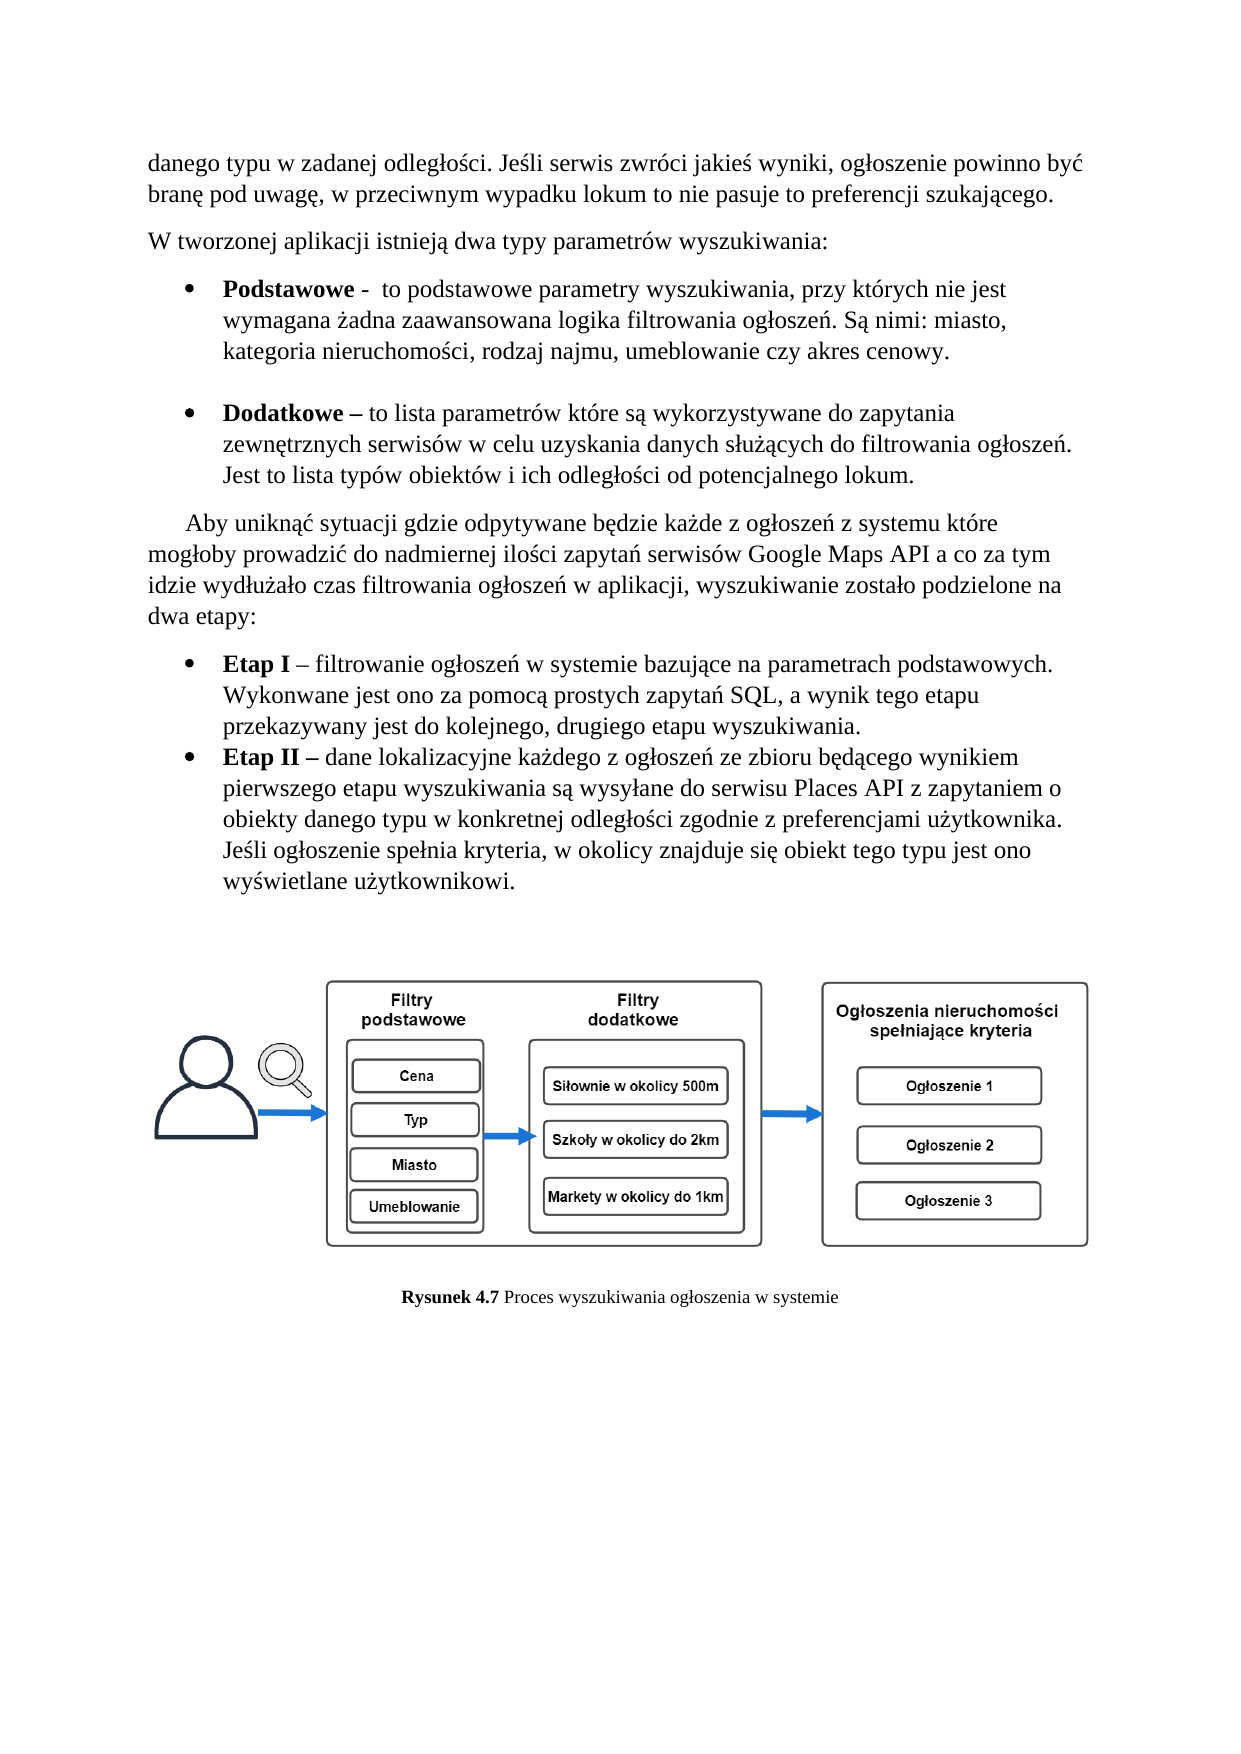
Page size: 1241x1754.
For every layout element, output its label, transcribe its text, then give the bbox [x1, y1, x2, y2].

list Etap II – dane lokalizacyjne każdego z ogłoszeń ze zbioru będącego wynikiem pierwszego etapu wyszukiwania są wysyłane do serwisu Places API z zapytaniem o obiekty danego typu w konkretnej odległości zgodnie z preferencjami użytkownika. Jeśli ogłoszenie spełnia kryteria, w okolicy znajduje się obiekt tego typu jest ono wyświetlane użytkownikowi. [185, 742, 1093, 895]
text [148, 148, 1093, 207]
text Rysunek 4.7 Proces wyszukiwania ogłoszenia w systemie [148, 1286, 1093, 1307]
list Etap I – filtrowanie ogłoszeń w systemie bazujące na parametrach podstawowych. Wykonwane jest ono za pomocą prostych zapytań SQL, a wynik tego etapu przekazywany jest do kolejnego, drugiego etapu wyszukiwania. [185, 649, 1093, 740]
text W tworzonej aplikacji istnieją dwa typy parametrów wyszukiwania: [148, 226, 1093, 255]
picture [147, 961, 1093, 1267]
list Podstawowe - to podstawowe parametry wyszukiwania, przy których nie jest wymagana żadna zaawansowana logika filtrowania ogłoszeń. Są nimi: miasto, kategoria nieruchomości, rodzaj najmu, umeblowanie czy akres cenowy. [185, 274, 1093, 365]
list Dodatkowe – to lista parametrów które są wykorzystywane do zapytania zewnętrznych serwisów w celu uzyskania danych służących do filtrowania ogłoszeń. Jest to lista typów obiektów i ich odległości od potencjalnego lokum. [185, 398, 1093, 489]
text Aby uniknąć sytuacji gdzie odpytywane będzie każde z ogłoszeń z systemu które mogłoby prowadzić do nadmiernej ilości zapytań serwisów Google Maps API a co za tym idzie wydłużało czas filtrowania ogłoszeń w aplikacji, wyszukiwanie zostało podzielone na dwa etapy: [148, 508, 1093, 630]
